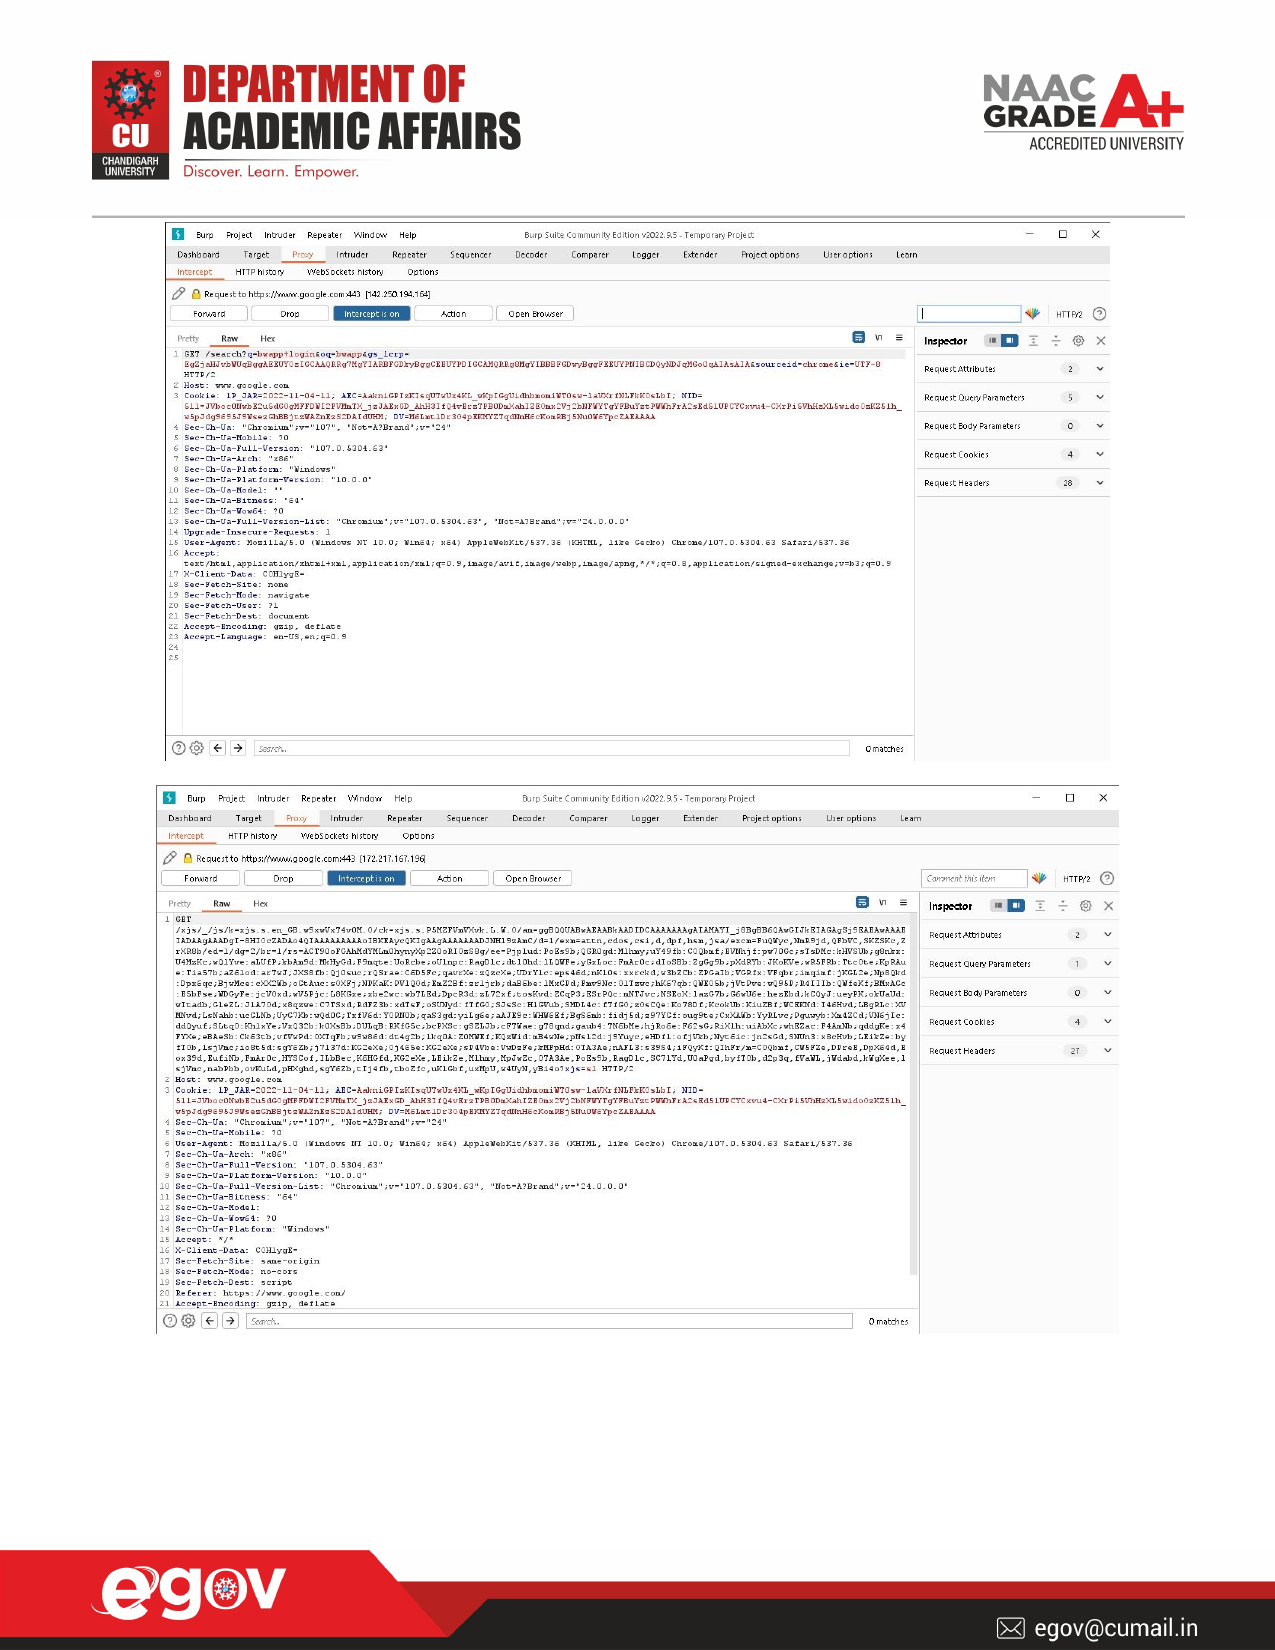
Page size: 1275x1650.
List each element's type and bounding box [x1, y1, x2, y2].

picture [156, 785, 1119, 1334]
picture [0, 1549, 1275, 1650]
picture [0, 0, 1275, 218]
picture [165, 222, 1111, 761]
